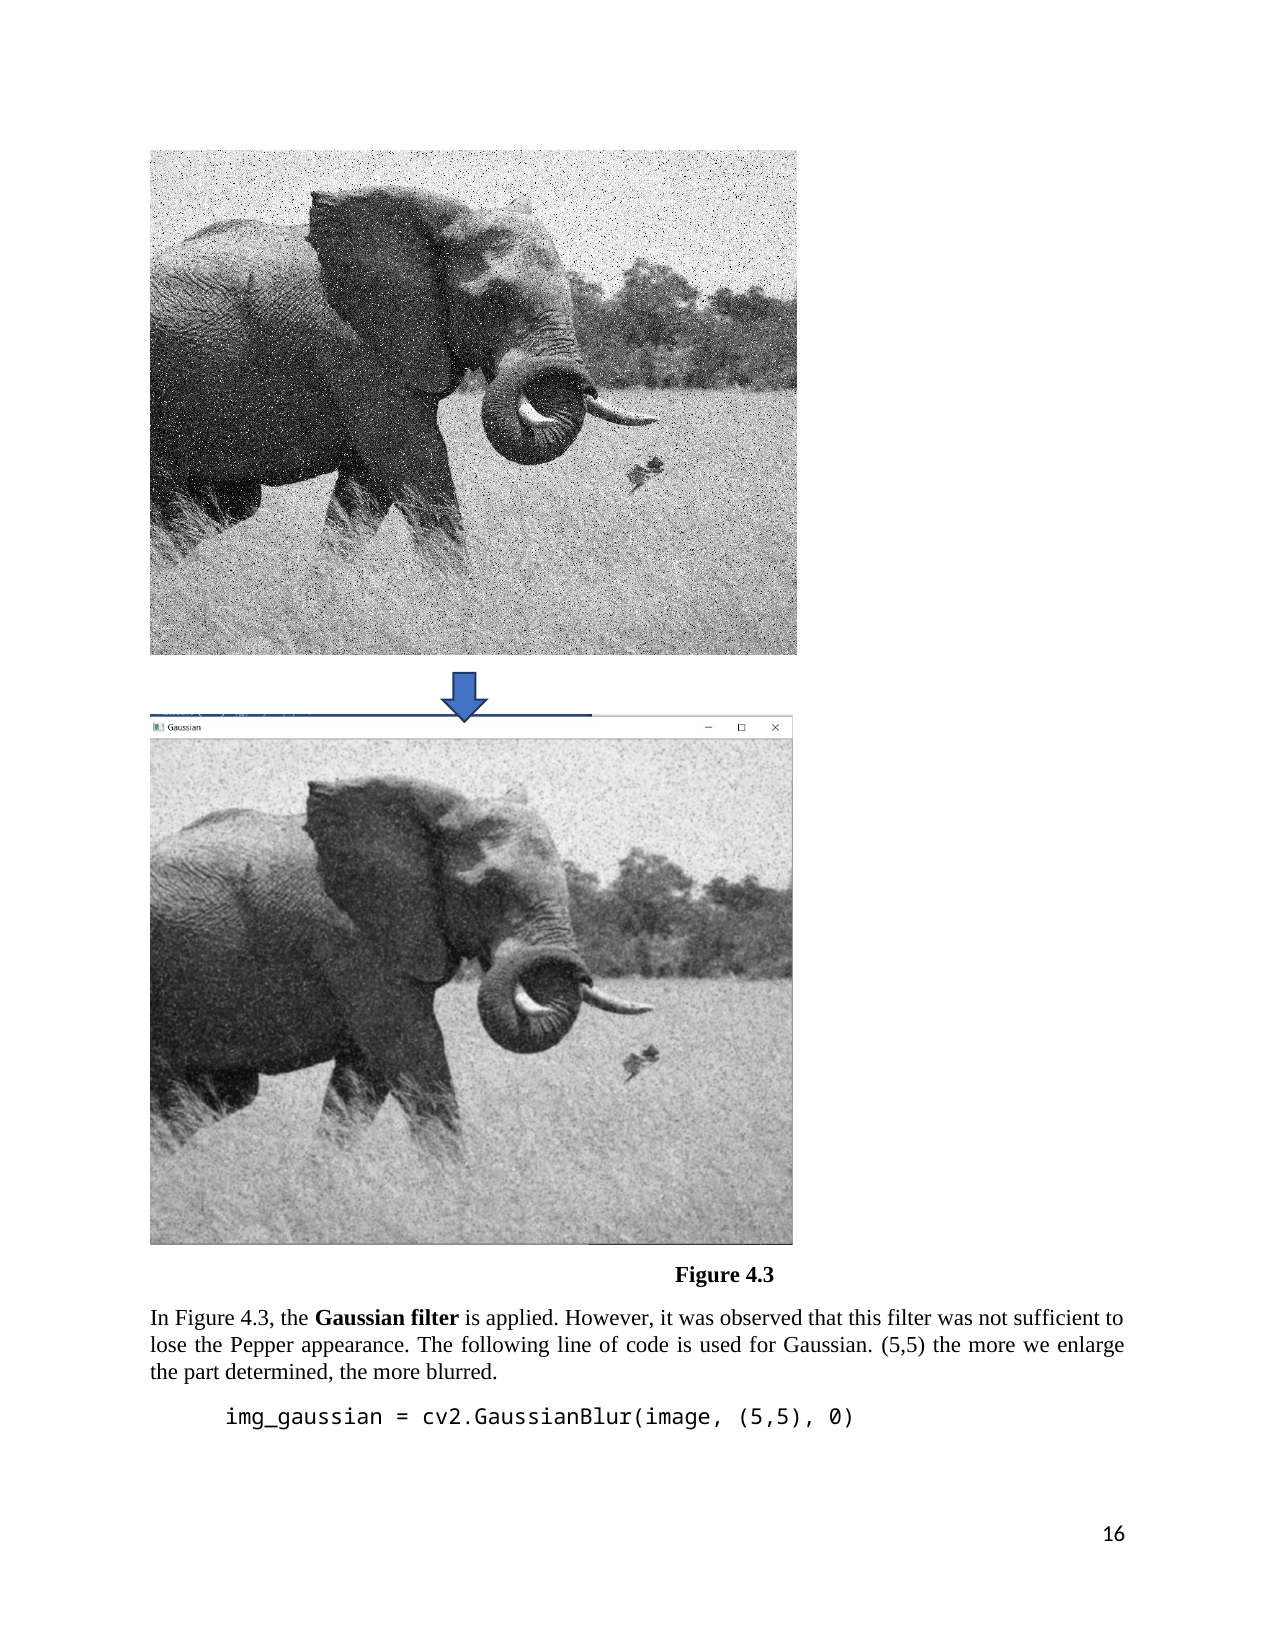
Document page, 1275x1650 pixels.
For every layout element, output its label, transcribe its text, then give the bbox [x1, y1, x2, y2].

text Figure 4.3 [150, 1261, 1125, 1287]
picture [150, 714, 793, 1245]
text img_gaussian = cv2.GaussianBlur(image, (5,5), 0) [150, 1401, 1125, 1431]
picture [150, 150, 797, 655]
text In Figure 4.3, the Gaussian filter is applied. However, it was observed that this filter was not sufficient to lose the Pepper appearance. The following line of code is used for Gaussian. (5,5) the more we enlarge the part determined, the more blurred. [150, 1304, 1125, 1384]
